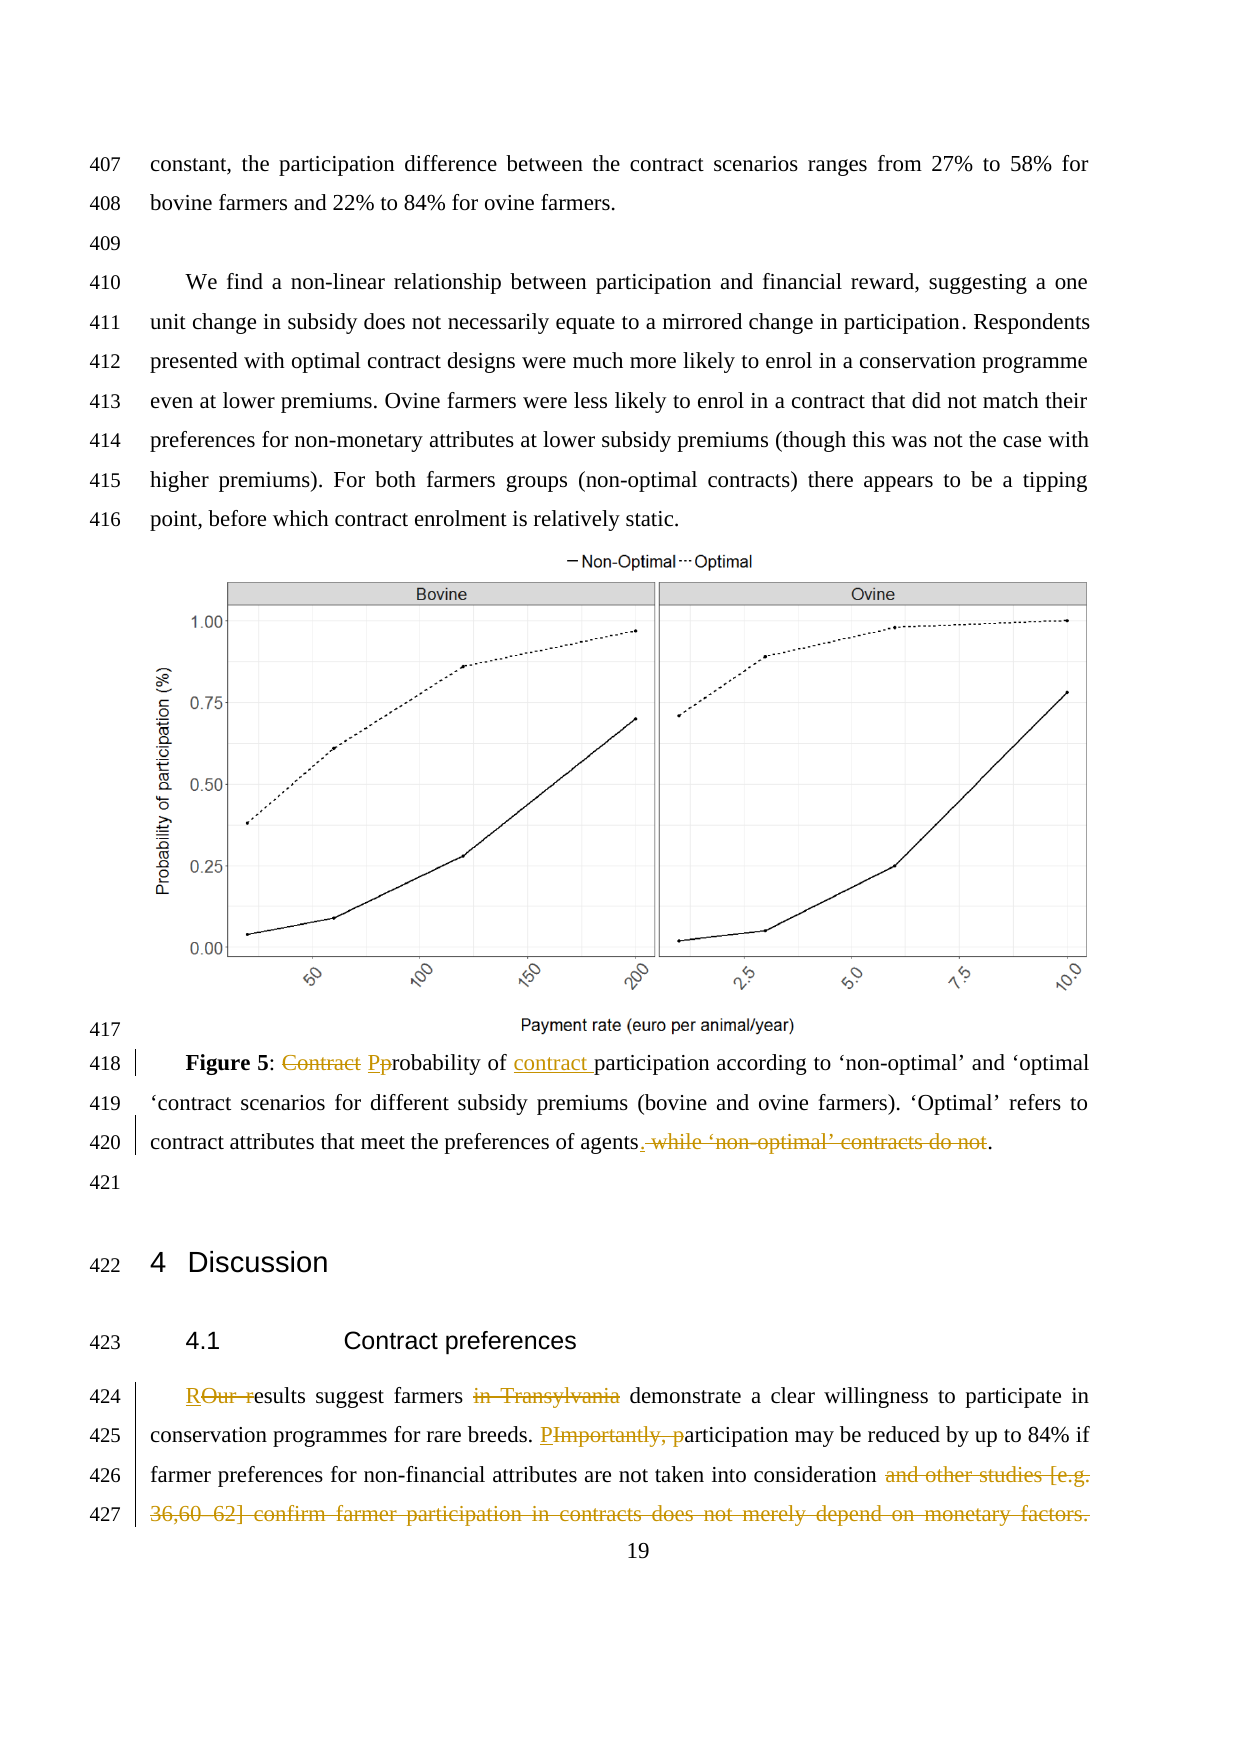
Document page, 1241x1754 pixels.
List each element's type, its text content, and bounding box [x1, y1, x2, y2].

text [150, 1382, 1090, 1515]
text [150, 150, 1090, 216]
text We find a non-linear relationship between participation and financial reward, suggesting a one unit change in subsidy does not necessarily equate to a mirrored change in participation. Respondents presented with optimal contract designs were much more likely to enrol in a conservation programme even at lower premiums. Ovine farmers were less likely to enrol in a contract that did not match their preferences for non-monetary attributes at lower subsidy premiums (though this was not the case with higher premiums). For both farmers groups (non-optimal contracts) there appears to be a tipping point, before which contract enrolment is relatively static. [150, 268, 1090, 532]
subtitle Discussion [150, 1245, 1090, 1278]
text Figure 5: robability of participation according to ‘non-optimal’ and ‘optimal ‘contract scenarios for different subsidy premiums (bovine and ovine farmers). ‘Optimal’ refers to contract attributes that meet the preferences of agents. [150, 1049, 1090, 1154]
subtitle Contract preferences [150, 1326, 1090, 1355]
picture [150, 544, 1091, 1037]
